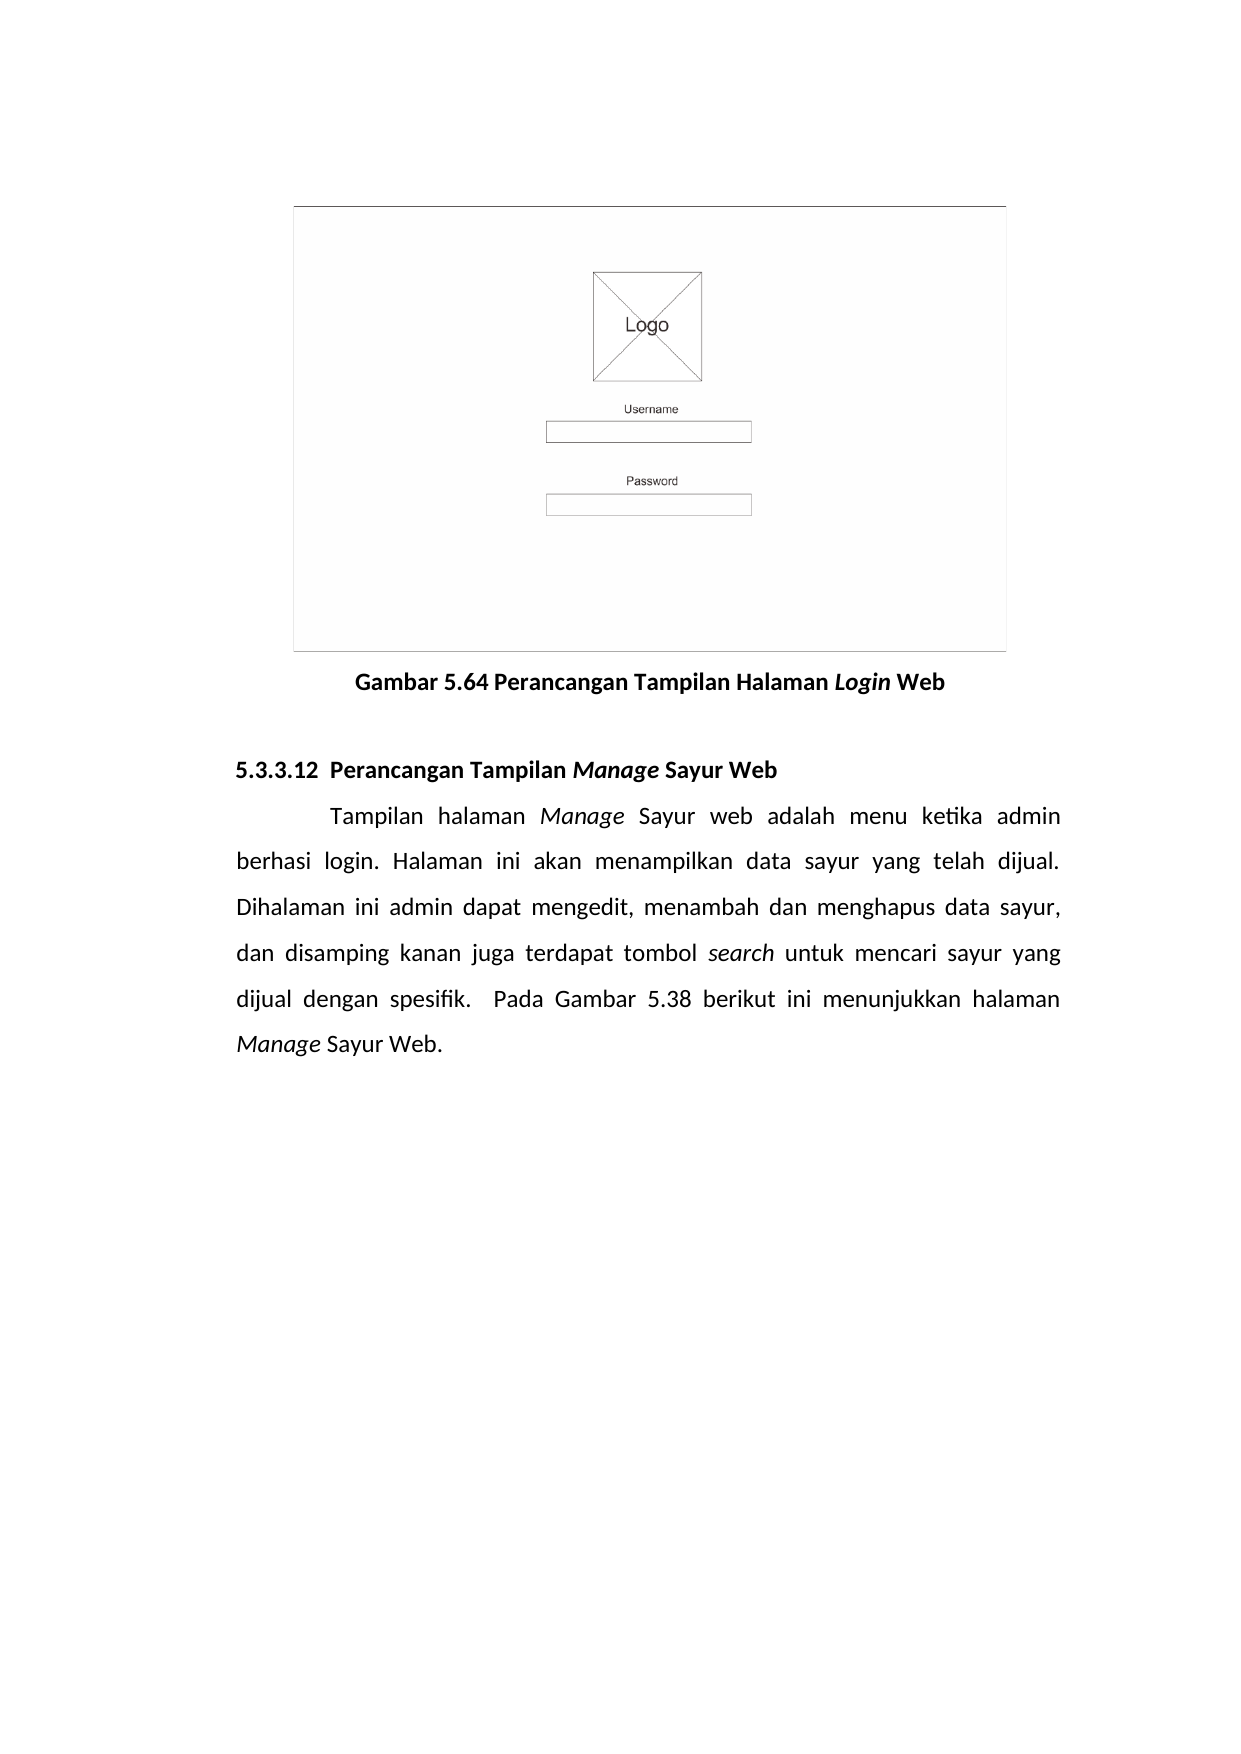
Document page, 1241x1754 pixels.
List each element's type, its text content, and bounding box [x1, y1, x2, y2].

subtitle 5.3.3.12 Perancangan Tampilan Manage Sayur Web [235, 754, 1064, 784]
picture [293, 206, 1007, 652]
text Tampilan halaman Manage Sayur web adalah menu ketika admin berhasi login. Halaman ini akan menampilkan data sayur yang telah dijual. Dihalaman ini admin dapat mengedit, menambah dan menghapus data sayur, dan disamping kanan juga terdapat tombol search untuk mencari sayur yang dijual dengan spesifik. Pada Gambar 5.38 berikut ini menunjukkan halaman Manage Sayur Web. [236, 800, 1061, 1059]
subtitle Gambar 5.64 Perancangan Tampilan Halaman Login Web [235, 666, 1064, 697]
